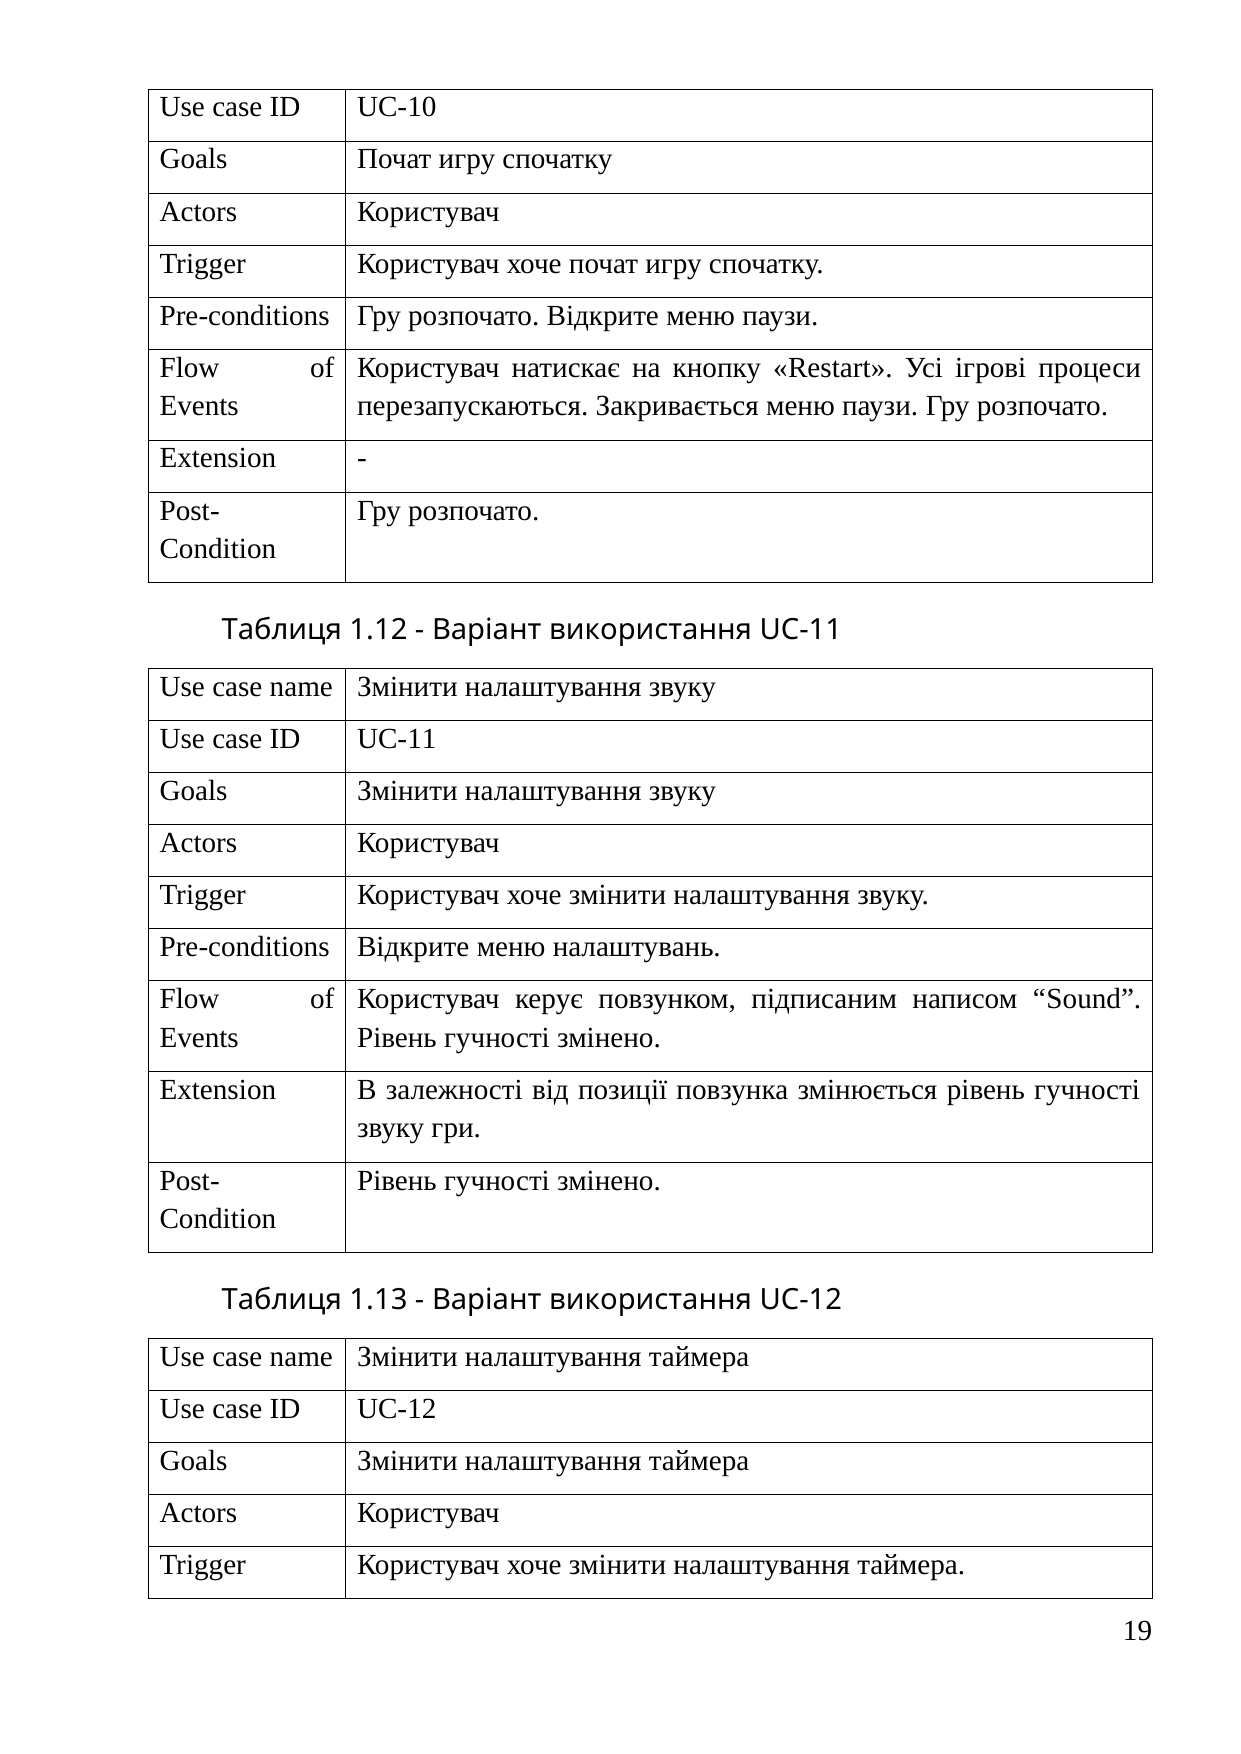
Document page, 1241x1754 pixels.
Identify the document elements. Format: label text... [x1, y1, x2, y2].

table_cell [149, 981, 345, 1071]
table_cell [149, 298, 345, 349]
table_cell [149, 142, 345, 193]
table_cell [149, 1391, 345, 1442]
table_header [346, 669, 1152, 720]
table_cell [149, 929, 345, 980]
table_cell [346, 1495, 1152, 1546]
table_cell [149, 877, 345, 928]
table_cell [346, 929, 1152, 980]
text Таблиця 1.13 - Варіант використання UC-12 [148, 1278, 1152, 1318]
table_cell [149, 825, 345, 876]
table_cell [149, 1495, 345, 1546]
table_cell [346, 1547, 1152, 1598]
text Таблиця 1.12 - Варіант використання UC-11 [148, 608, 1152, 648]
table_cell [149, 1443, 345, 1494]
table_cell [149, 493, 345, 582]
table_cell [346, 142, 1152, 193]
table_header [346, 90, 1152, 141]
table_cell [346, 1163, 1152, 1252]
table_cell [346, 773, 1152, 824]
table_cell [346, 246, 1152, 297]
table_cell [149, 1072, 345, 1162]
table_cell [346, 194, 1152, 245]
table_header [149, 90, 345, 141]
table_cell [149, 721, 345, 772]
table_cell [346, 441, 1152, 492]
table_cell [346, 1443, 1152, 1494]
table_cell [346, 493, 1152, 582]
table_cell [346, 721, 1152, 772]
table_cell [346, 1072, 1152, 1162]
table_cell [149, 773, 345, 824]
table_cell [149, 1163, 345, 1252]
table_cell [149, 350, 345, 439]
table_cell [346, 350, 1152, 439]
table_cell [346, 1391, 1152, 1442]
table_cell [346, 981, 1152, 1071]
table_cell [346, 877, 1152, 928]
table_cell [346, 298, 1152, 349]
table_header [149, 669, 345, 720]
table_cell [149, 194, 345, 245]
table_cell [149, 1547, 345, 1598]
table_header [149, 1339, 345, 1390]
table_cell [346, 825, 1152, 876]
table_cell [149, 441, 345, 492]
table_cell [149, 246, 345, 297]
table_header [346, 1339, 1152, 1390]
